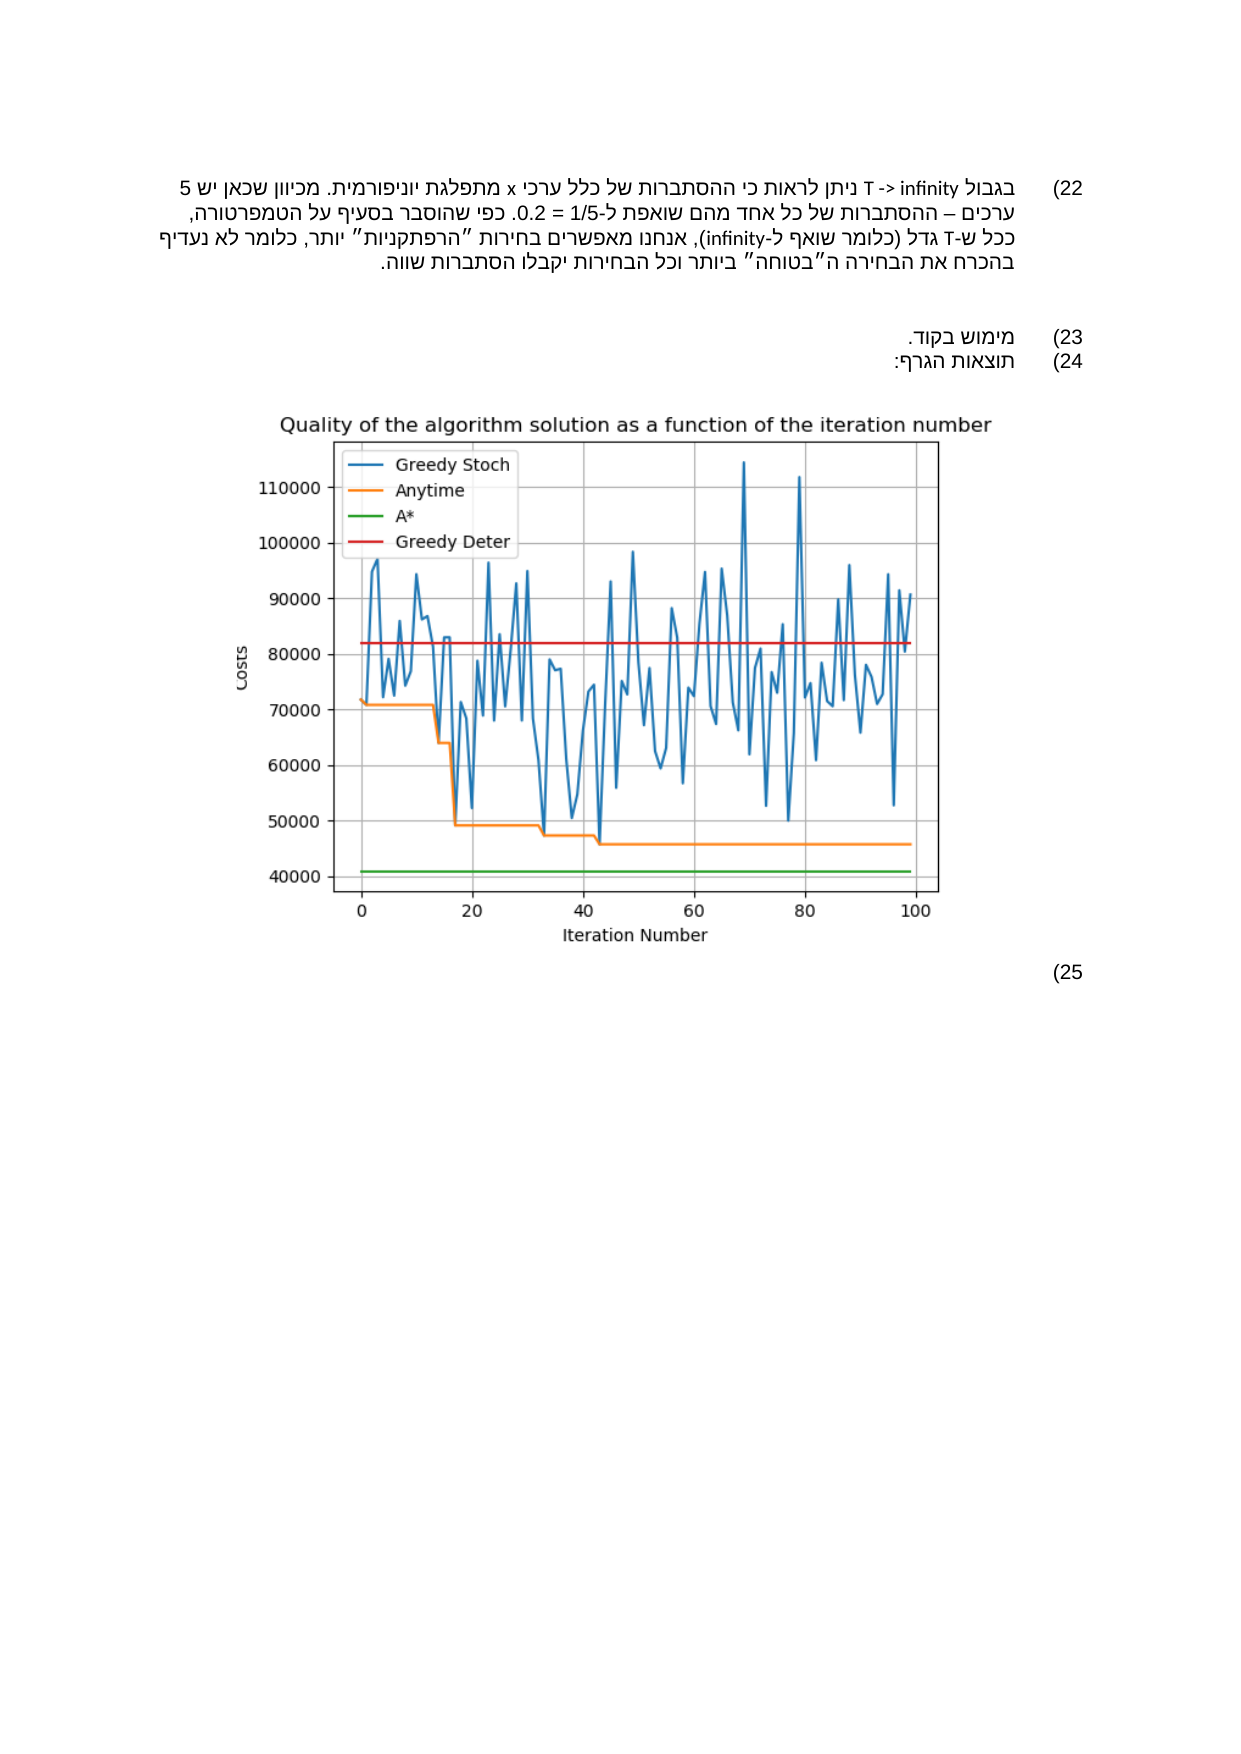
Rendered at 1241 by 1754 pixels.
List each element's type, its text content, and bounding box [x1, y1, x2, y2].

list בגבול T -> infinity ניתן לראות כי ההסתברות של כלל ערכי x מתפלגת יוניפורמית. מכיוון שכאן יש 5 ערכים – ההסתברות של כל אחד מהם שואפת ל-1/5 = 0.2. כפי שהוסבר בסעיף על הטמפרטורה, ככל ש-T גדל (כלומר שואף ל-infinity), אנחנו מאפשרים בחירות ״הרפתקניות״ יותר, כלומר לא נעדיף בהכרח את הבחירה ה״בטוחה״ ביותר וכל הבחירות יקבלו הסתברות שווה. [150, 175, 1053, 274]
list תוצאות הגרף: [150, 349, 1053, 373]
list מימוש בקוד. [150, 325, 1053, 349]
picture [236, 372, 1015, 956]
